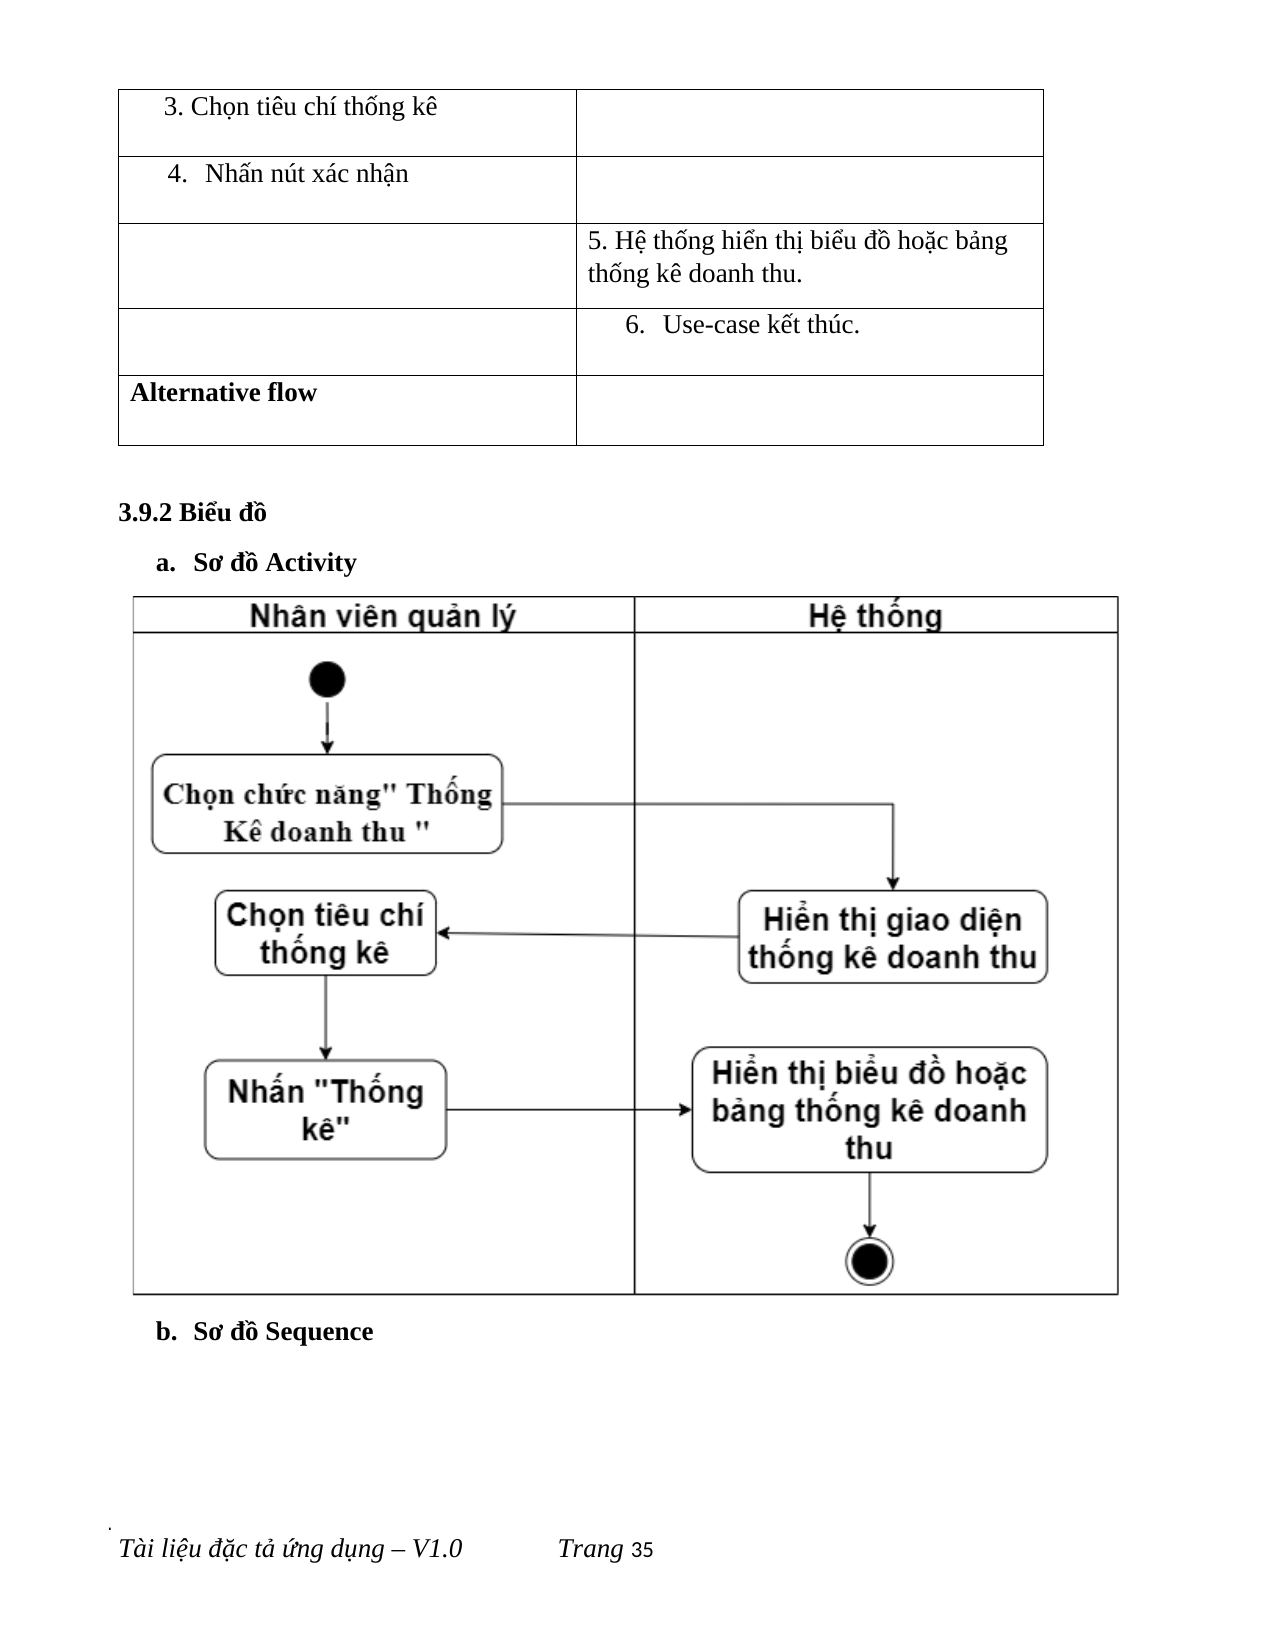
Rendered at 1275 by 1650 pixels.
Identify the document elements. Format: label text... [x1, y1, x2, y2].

table_cell [577, 376, 1043, 445]
table_cell [119, 309, 576, 375]
table_cell Alternative flow [119, 376, 576, 445]
list Sơ đồ Sequence [156, 1316, 1186, 1347]
text 3.9.2 Biểu đồ [118, 496, 1186, 527]
picture [132, 596, 1119, 1297]
table_cell Use-case kết thúc. [577, 309, 1043, 375]
table_cell [577, 157, 1043, 223]
table_cell 3. Chọn tiêu chí thống kê [119, 90, 576, 156]
list Sơ đồ Activity [156, 546, 1186, 578]
table_cell 5. Hệ thống hiển thị biểu đồ hoặc bảng thống kê doanh thu. [577, 224, 1043, 307]
table_cell Nhấn nút xác nhận [119, 157, 576, 223]
table_cell [119, 224, 576, 307]
table_cell [577, 90, 1043, 156]
